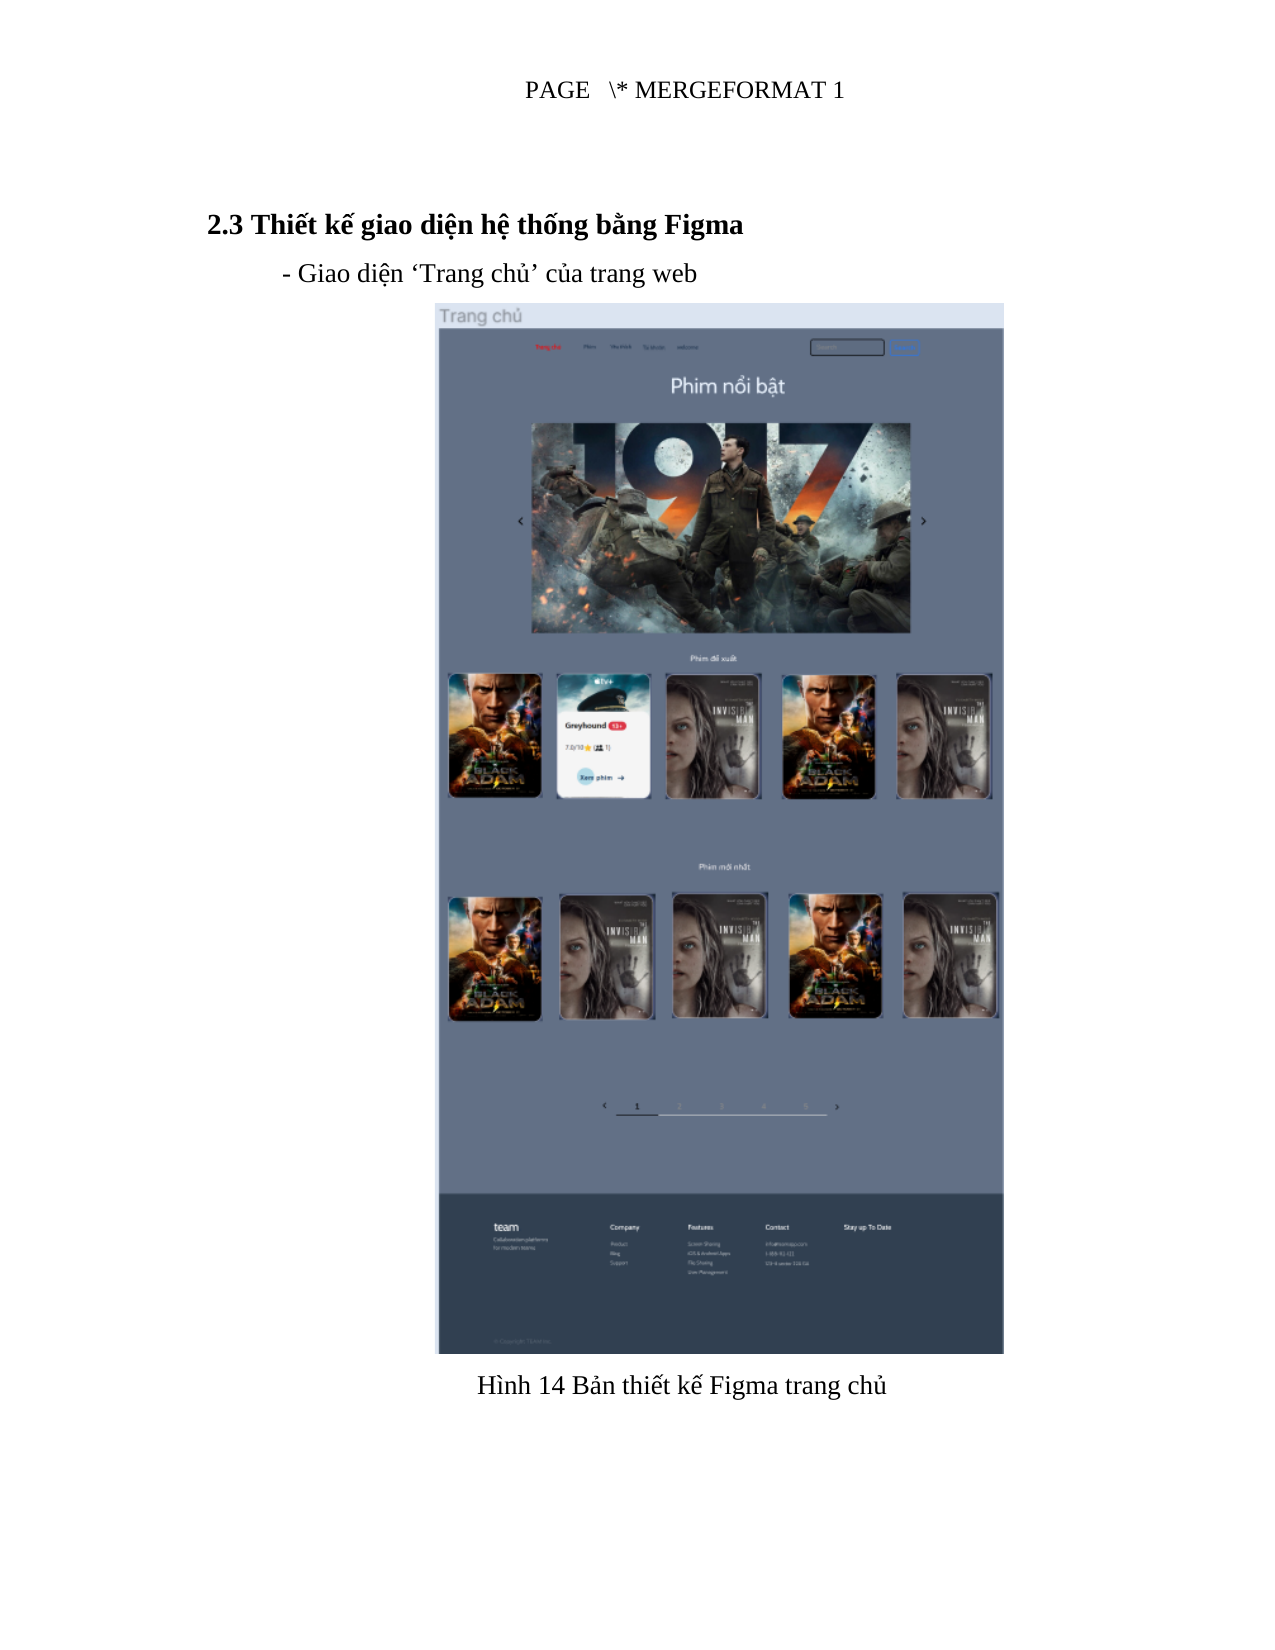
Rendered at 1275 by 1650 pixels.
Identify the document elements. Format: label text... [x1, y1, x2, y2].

picture [434, 303, 1004, 1354]
text 2.3 Thiết kế giao diện hệ thống bằng Figma [207, 207, 1157, 240]
text - Giao diện ‘Trang chủ’ của trang web [207, 257, 1157, 288]
